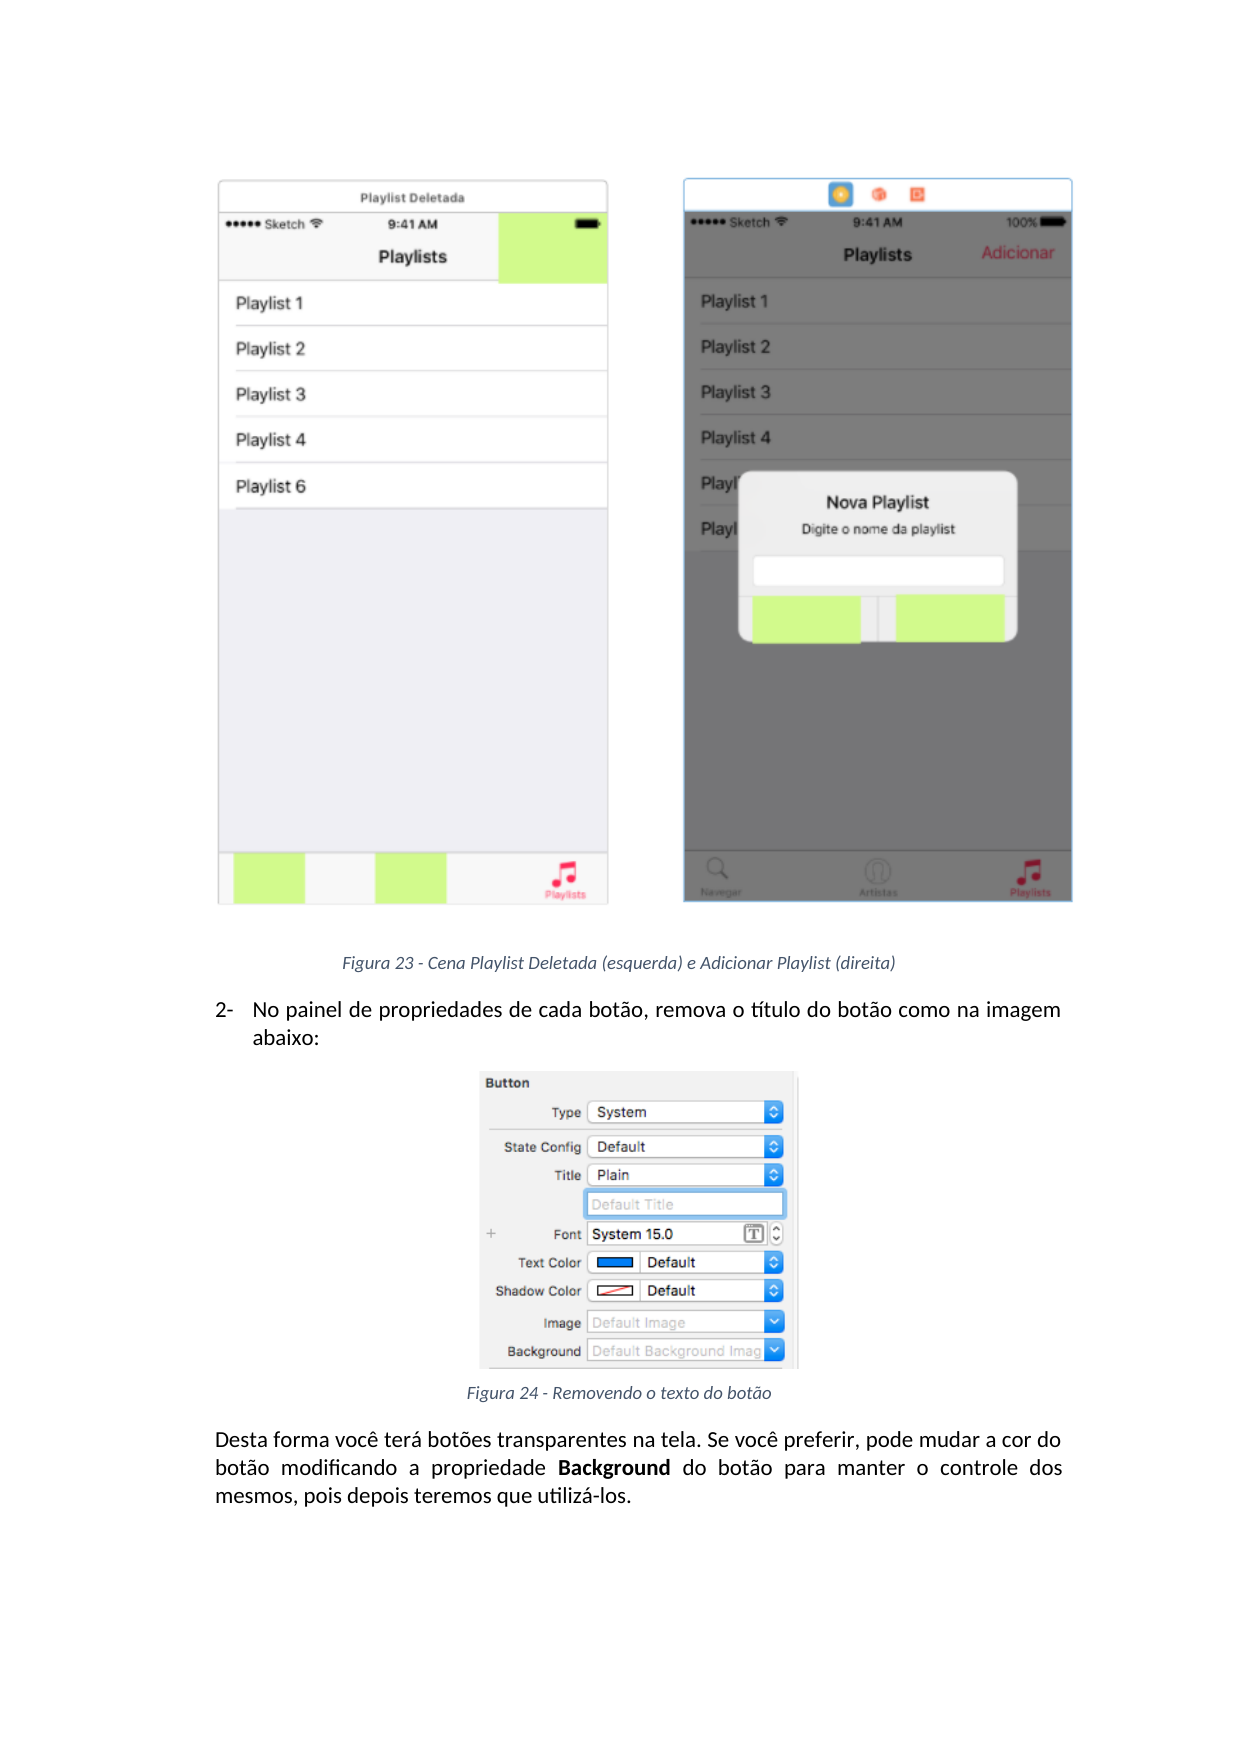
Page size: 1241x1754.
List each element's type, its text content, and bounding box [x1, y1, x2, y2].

text Desta forma você terá botões transparentes na tela. Se você preferir, pode mudar a cor do botão modificando a propriedade Background do botão para manter o controle dos mesmos, pois depois teremos que utilizá-los. [215, 1425, 1063, 1509]
picture [177, 147, 1118, 939]
list No painel de propriedades de cada botão, remova o título do botão como na imagem abaixo: [215, 995, 1063, 1051]
picture [479, 1071, 799, 1369]
